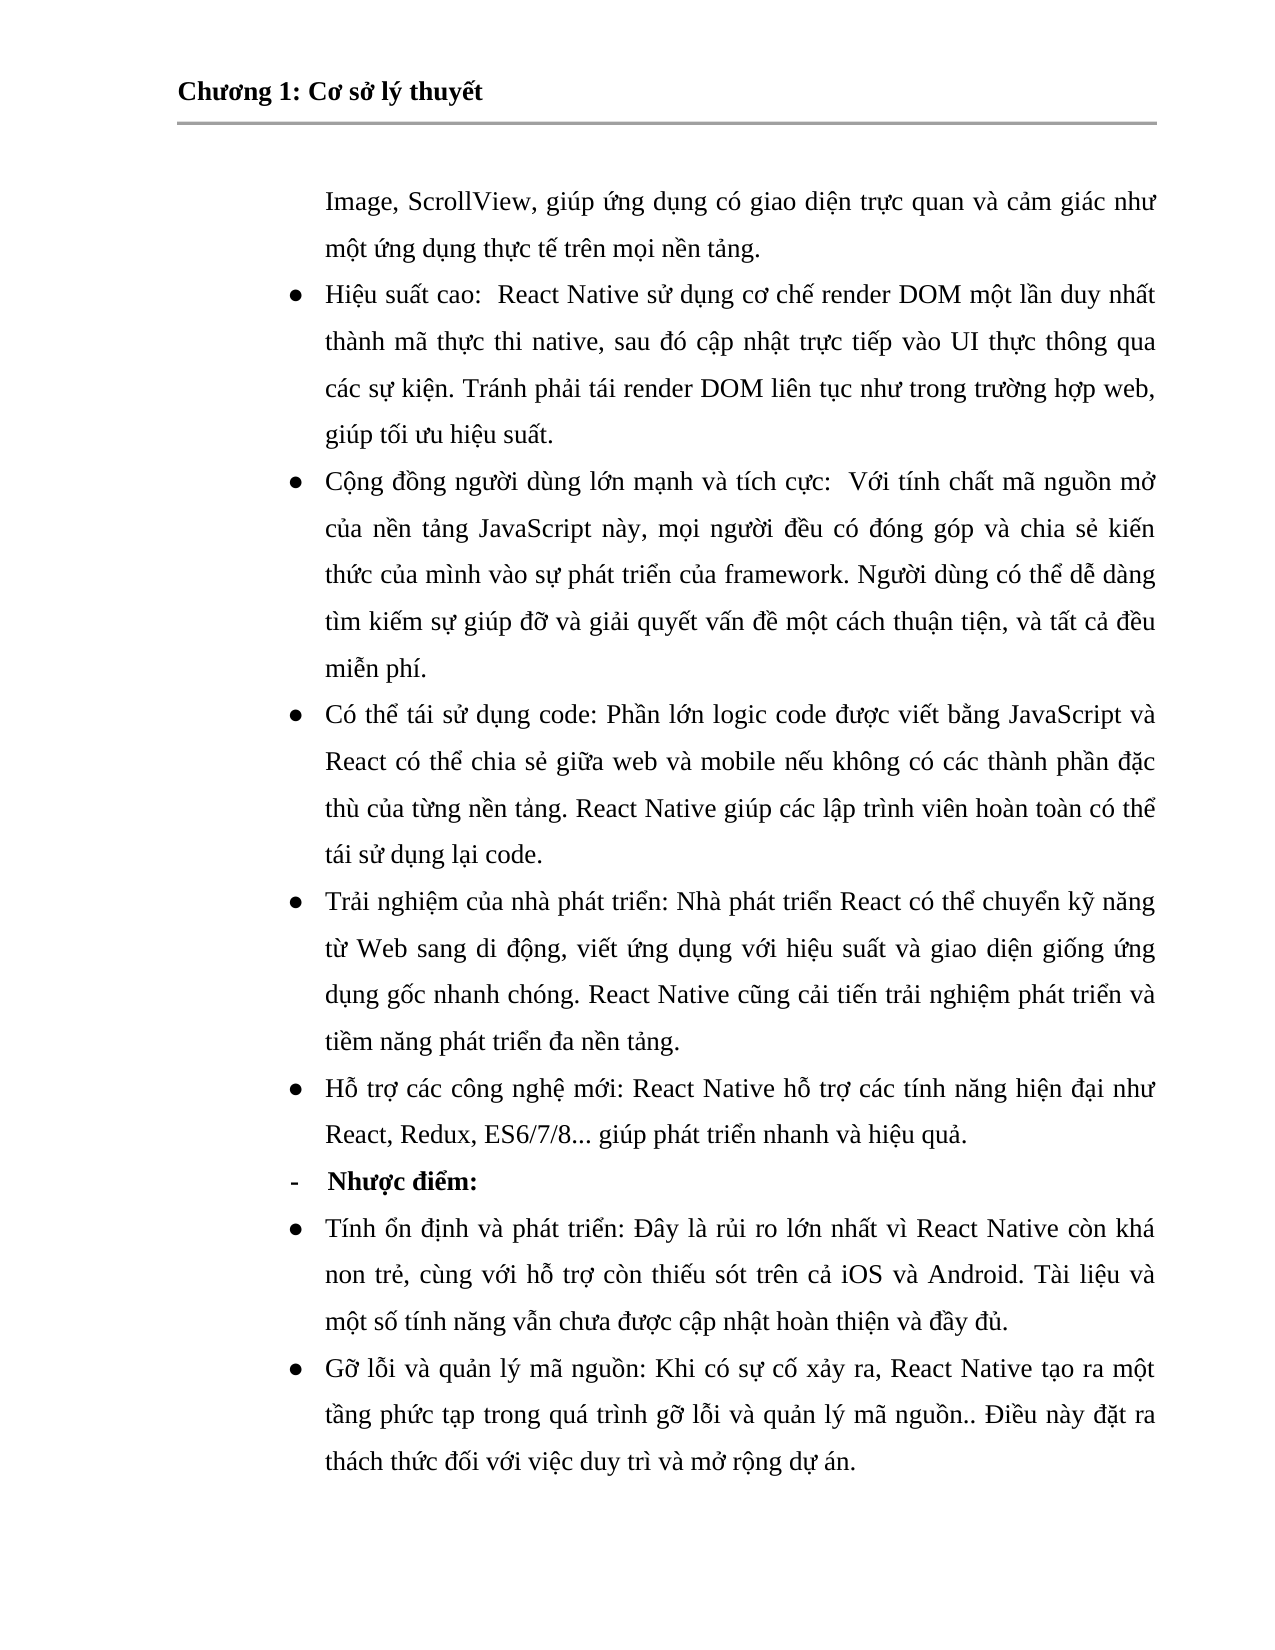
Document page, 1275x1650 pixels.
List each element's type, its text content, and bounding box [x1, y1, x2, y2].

list Hiệu suất cao: React Native sử dụng cơ chế render DOM một lần duy nhất thành mã thực thi native, sau đó cập nhật trực tiếp vào UI thực thông qua các sự kiện. Tránh phải tái render DOM liên tục như trong trường hợp web, giúp tối ưu hiệu suất. [287, 278, 1157, 449]
list Tính ổn định và phát triển: Đây là rủi ro lớn nhất vì React Native còn khá non trẻ, cùng với hỗ trợ còn thiếu sót trên cả iOS và Android. Tài liệu và một số tính năng vẫn chưa được cập nhật hoàn thiện và đầy đủ. [287, 1212, 1157, 1336]
list Gỡ lỗi và quản lý mã nguồn: Khi có sự cố xảy ra, React Native tạo ra một tầng phức tạp trong quá trình gỡ lỗi và quản lý mã nguồn.. Điều này đặt ra thách thức đối với việc duy trì và mở rộng dự án. [287, 1352, 1157, 1476]
list Nhược điểm: [290, 1165, 1157, 1196]
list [287, 185, 1157, 263]
list Trải nghiệm của nhà phát triển: Nhà phát triển React có thể chuyển kỹ năng từ Web sang di động, viết ứng dụng với hiệu suất và giao diện giống ứng dụng gốc nhanh chóng. React Native cũng cải tiến trải nghiệm phát triển và tiềm năng phát triển đa nền tảng. [287, 885, 1157, 1056]
list Cộng đồng người dùng lớn mạnh và tích cực: Với tính chất mã nguồn mở của nền tảng JavaScript này, mọi người đều có đóng góp và chia sẻ kiến thức của mình vào sự phát triển của framework. Người dùng có thể dễ dàng tìm kiếm sự giúp đỡ và giải quyết vấn đề một cách thuận tiện, và tất cả đều miễn phí. [287, 465, 1157, 683]
list Hỗ trợ các công nghệ mới: React Native hỗ trợ các tính năng hiện đại như React, Redux, ES6/7/8... giúp phát triển nhanh và hiệu quả. [287, 1072, 1157, 1149]
list Có thể tái sử dụng code: Phần lớn logic code được viết bằng JavaScript và React có thể chia sẻ giữa web và mobile nếu không có các thành phần đặc thù của từng nền tẚng. React Native giúp các lập trình viên hoàn toàn có thể tái sử dụng lại code. [287, 698, 1157, 869]
